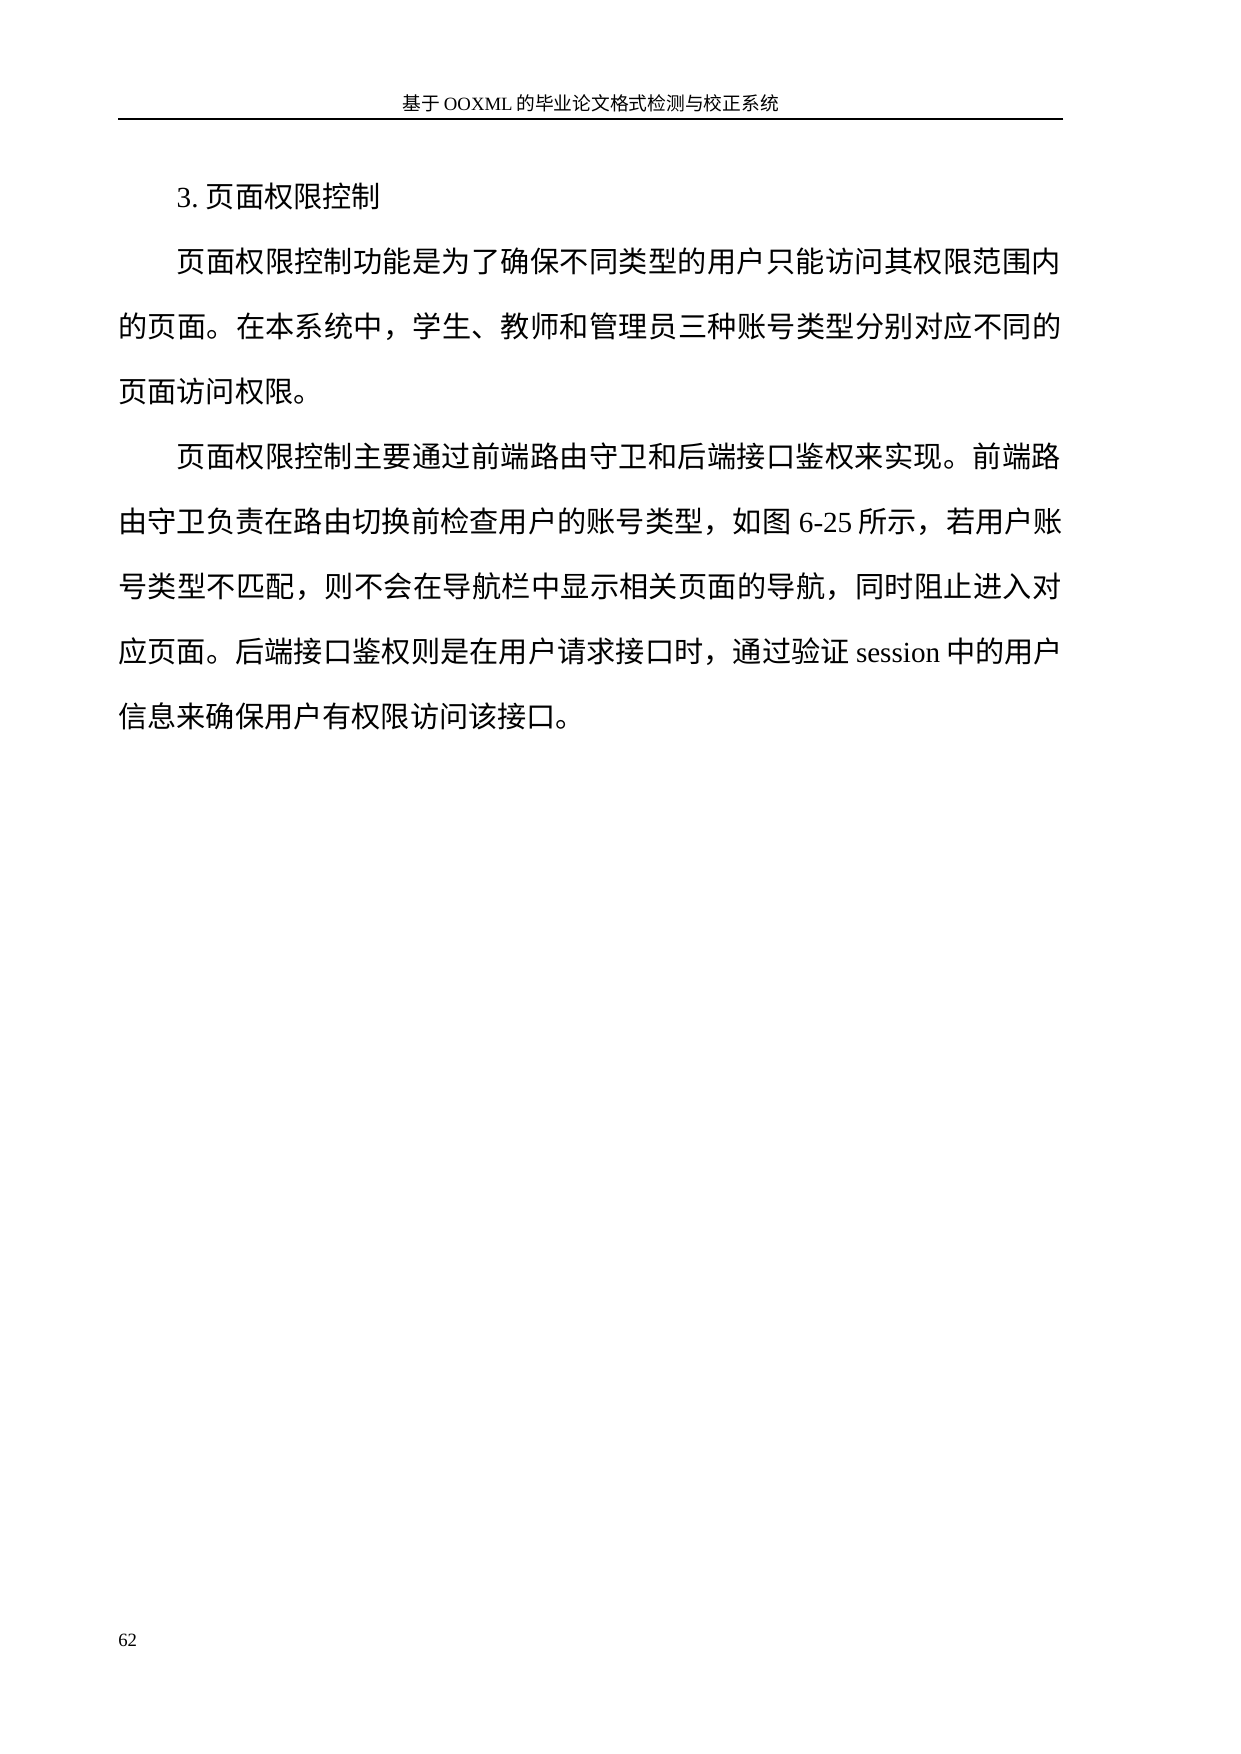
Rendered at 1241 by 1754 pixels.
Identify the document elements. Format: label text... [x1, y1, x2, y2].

text 页面权限控制功能是为了确保不同类型的用户只能访问其权限范围内的页面。在本系统中，学生、教师和管理员三种账号类型分别对应不同的页面访问权限。 [118, 227, 1063, 422]
list 页面权限控制 [118, 162, 1063, 227]
